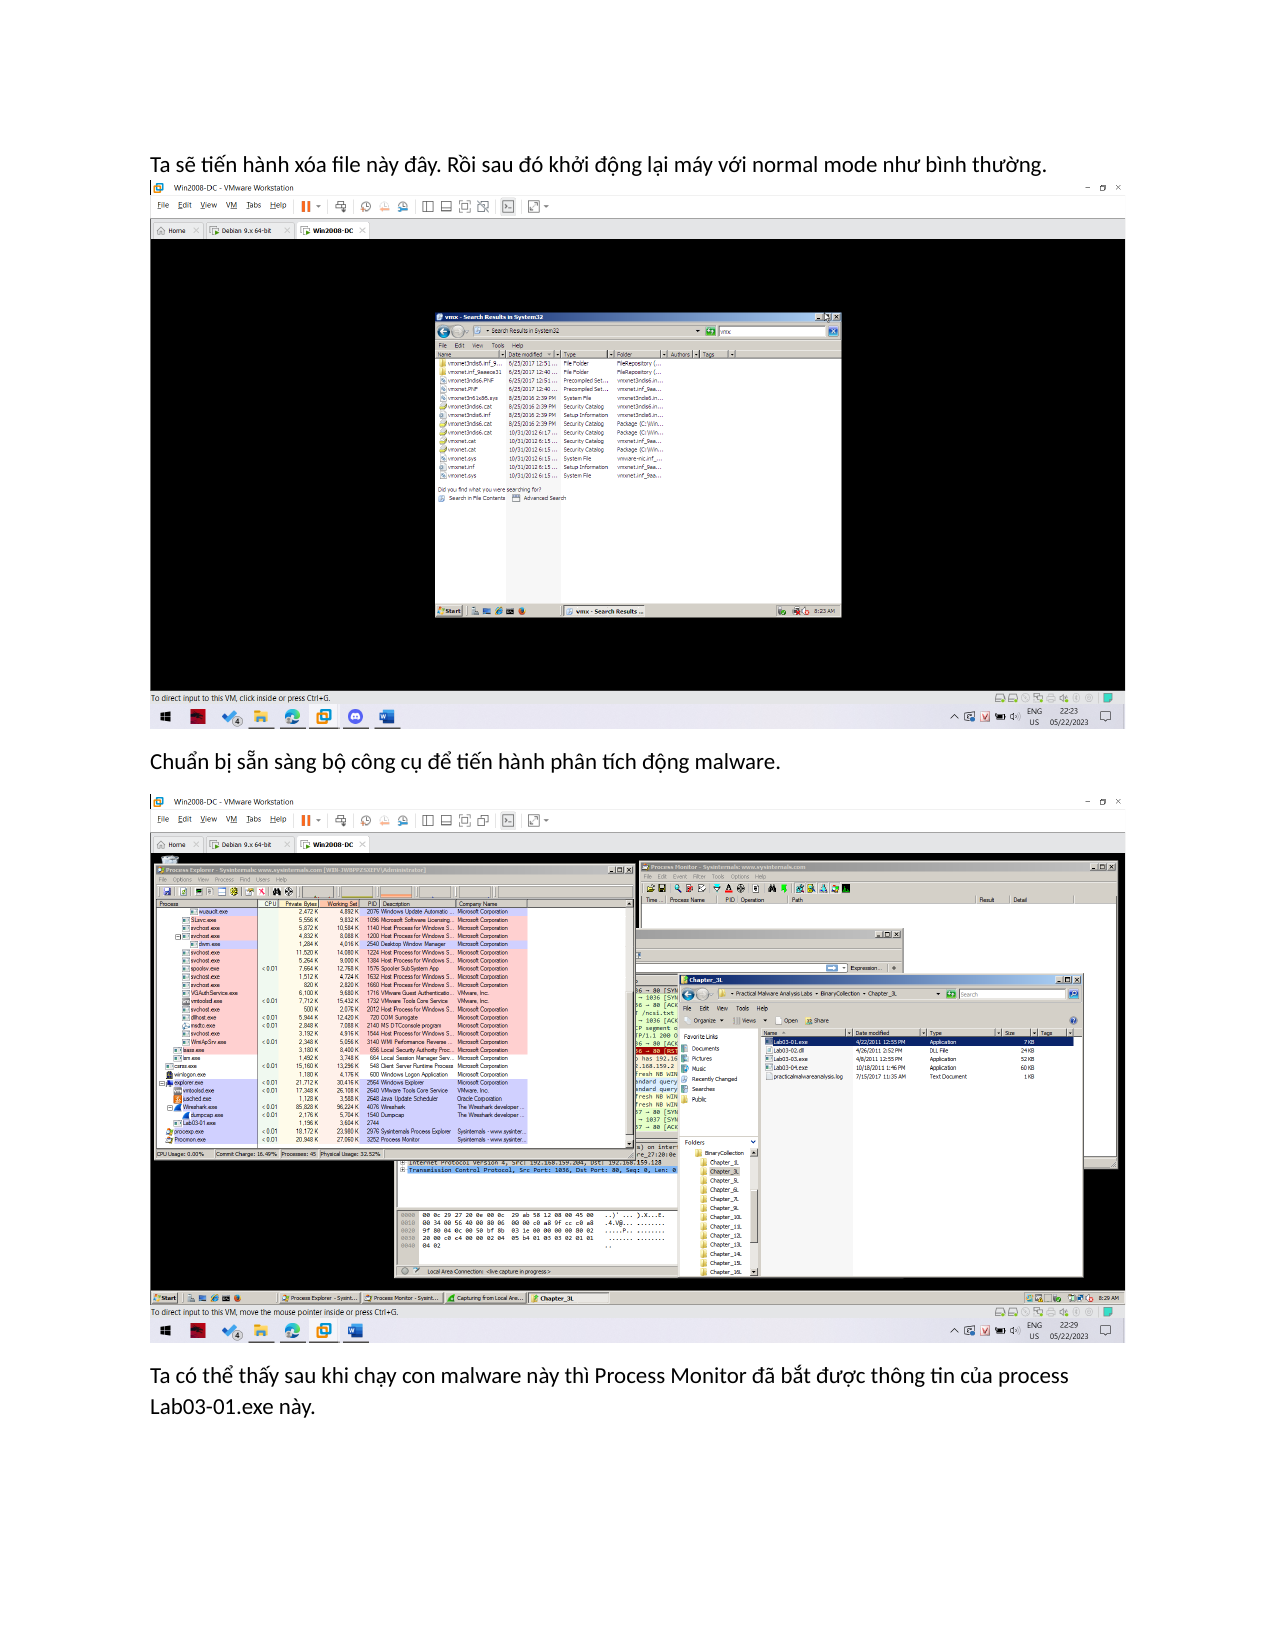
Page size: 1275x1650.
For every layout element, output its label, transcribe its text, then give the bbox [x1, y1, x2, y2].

text Ta có thể thấy sau khi chạy con malware này thì Process Monitor đã bắt được thông tin của process Lab03-01.exe này. [150, 1362, 1125, 1420]
text Ta sẽ tiến hành xóa file này đây. Rồi sau đó khởi động lại máy với normal mode như bình thường. [150, 150, 1125, 180]
text Chuẩn bị sẵn sàng bộ công cụ để tiến hành phân tích động malware. [150, 747, 1125, 776]
picture [150, 180, 1125, 729]
picture [150, 794, 1125, 1343]
